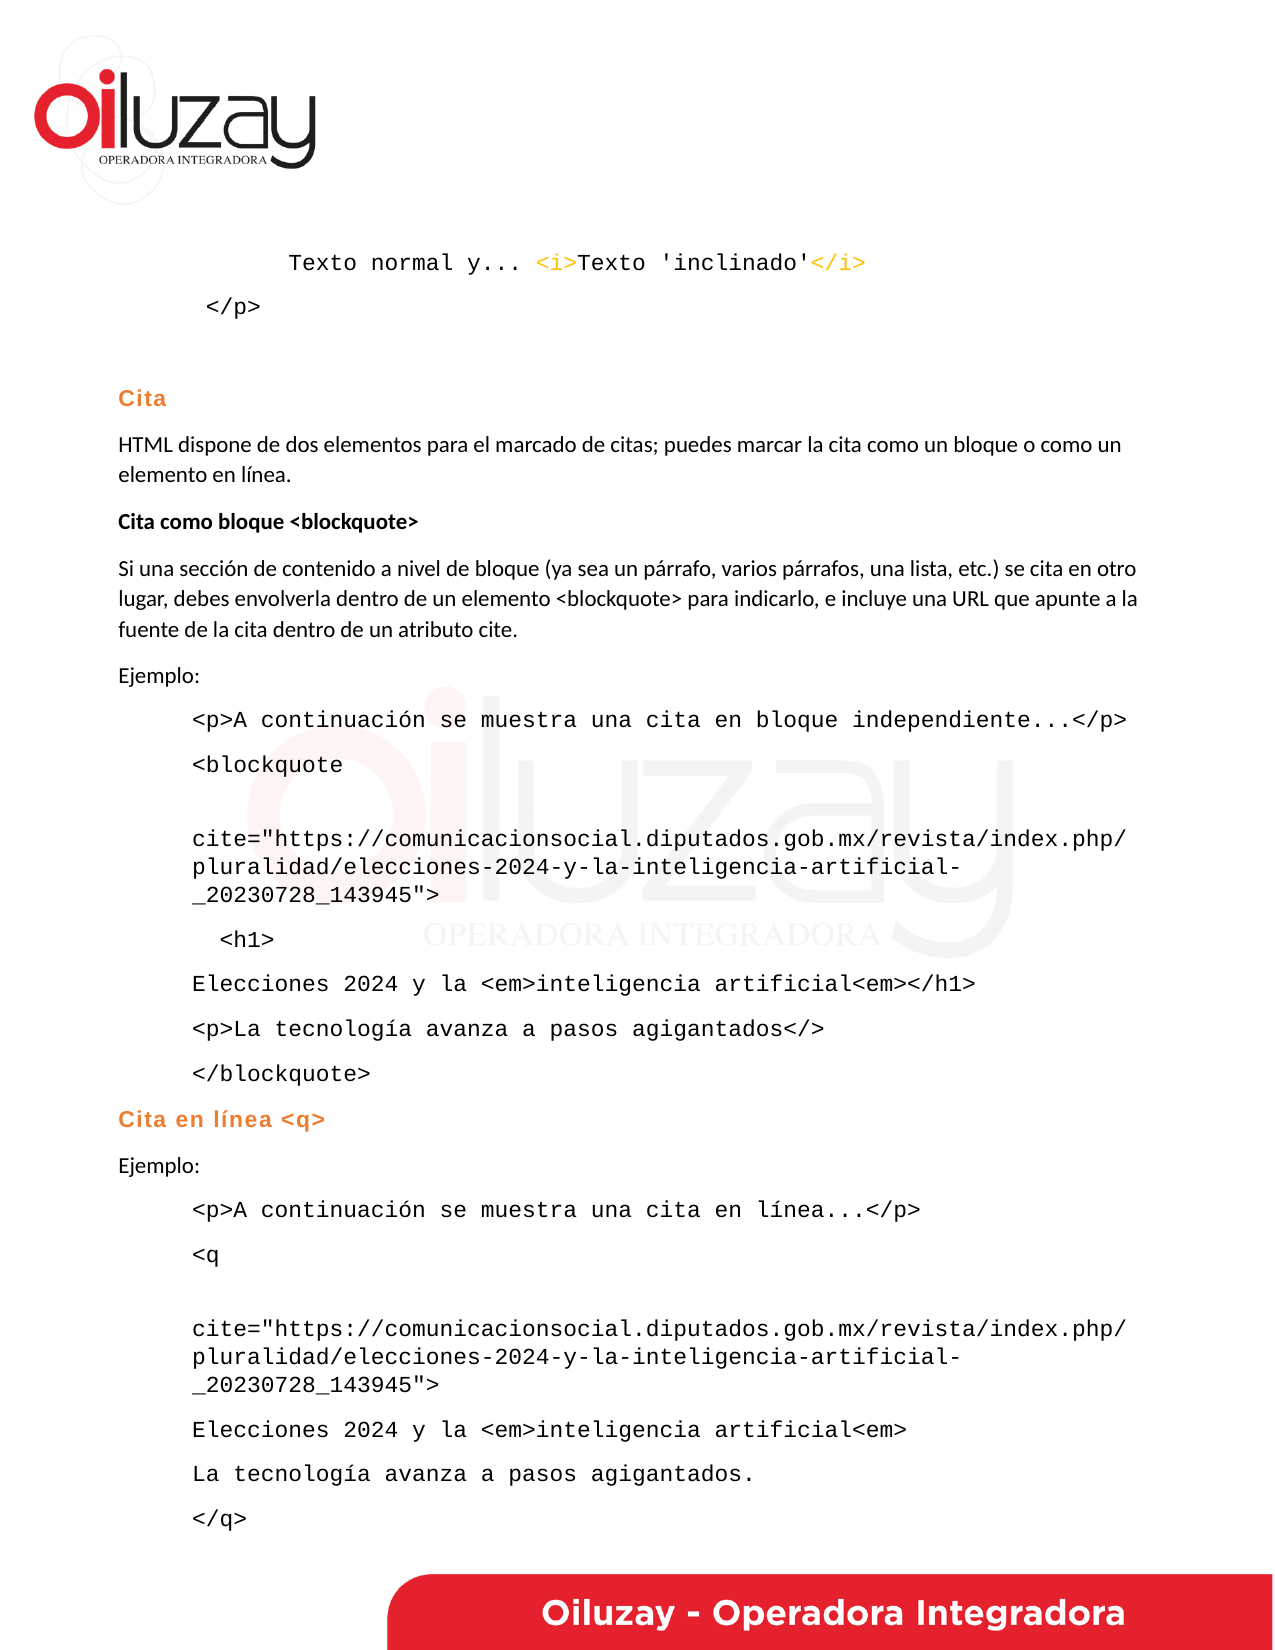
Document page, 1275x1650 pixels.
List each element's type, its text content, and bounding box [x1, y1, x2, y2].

text <p>A continuación se muestra una cita en bloque independiente...</p> [192, 708, 1157, 734]
text Ejemplo: [118, 1152, 1157, 1179]
text </p> [192, 296, 1157, 322]
text </blockquote> [192, 1062, 1157, 1088]
text Cita como bloque <blockquote> [118, 507, 1157, 536]
text </q> [192, 1507, 1157, 1533]
text Ejemplo: [118, 662, 1157, 690]
picture [0, 0, 1273, 1650]
text <p>La tecnología avanza a pasos agigantados</> [192, 1017, 1157, 1043]
text <p>A continuación se muestra una cita en línea...</p> [192, 1198, 1157, 1224]
text <q [192, 1243, 1157, 1269]
text <blockquote [192, 753, 1157, 779]
text Si una sección de contenido a nivel de bloque (ya sea un párrafo, varios párrafos, una lista, etc.) se cita en otro lugar, debes envolverla dentro de un elemento <blockquote> para indicarlo, e incluye una URL que apunte a la fuente de la cita dentro de un atributo cite. [118, 554, 1157, 643]
text Elecciones 2024 y la <em>inteligencia artificial<em></h1> [192, 973, 1157, 999]
text HTML dispone de dos elementos para el marcado de citas; puedes marcar la cita como un bloque o como un elemento en línea. [118, 430, 1157, 489]
subtitle Cita en línea <q> [118, 1106, 1157, 1133]
text cite="https://comunicacionsocial.diputados.gob.mx/revista/index.php/pluralidad/elecciones-2024-y-la-inteligencia-artificial-_20230728_143945"> [192, 1288, 1157, 1399]
text cite="https://comunicacionsocial.diputados.gob.mx/revista/index.php/pluralidad/elecciones-2024-y-la-inteligencia-artificial-_20230728_143945"> [192, 798, 1157, 909]
text La tecnología avanza a pasos agigantados. [192, 1463, 1157, 1488]
subtitle Cita [118, 385, 1157, 412]
text <h1> [192, 928, 1157, 954]
text Texto normal y... <i>Texto 'inclinado'</i> [192, 251, 1157, 277]
text Elecciones 2024 y la <em>inteligencia artificial<em> [192, 1418, 1157, 1444]
